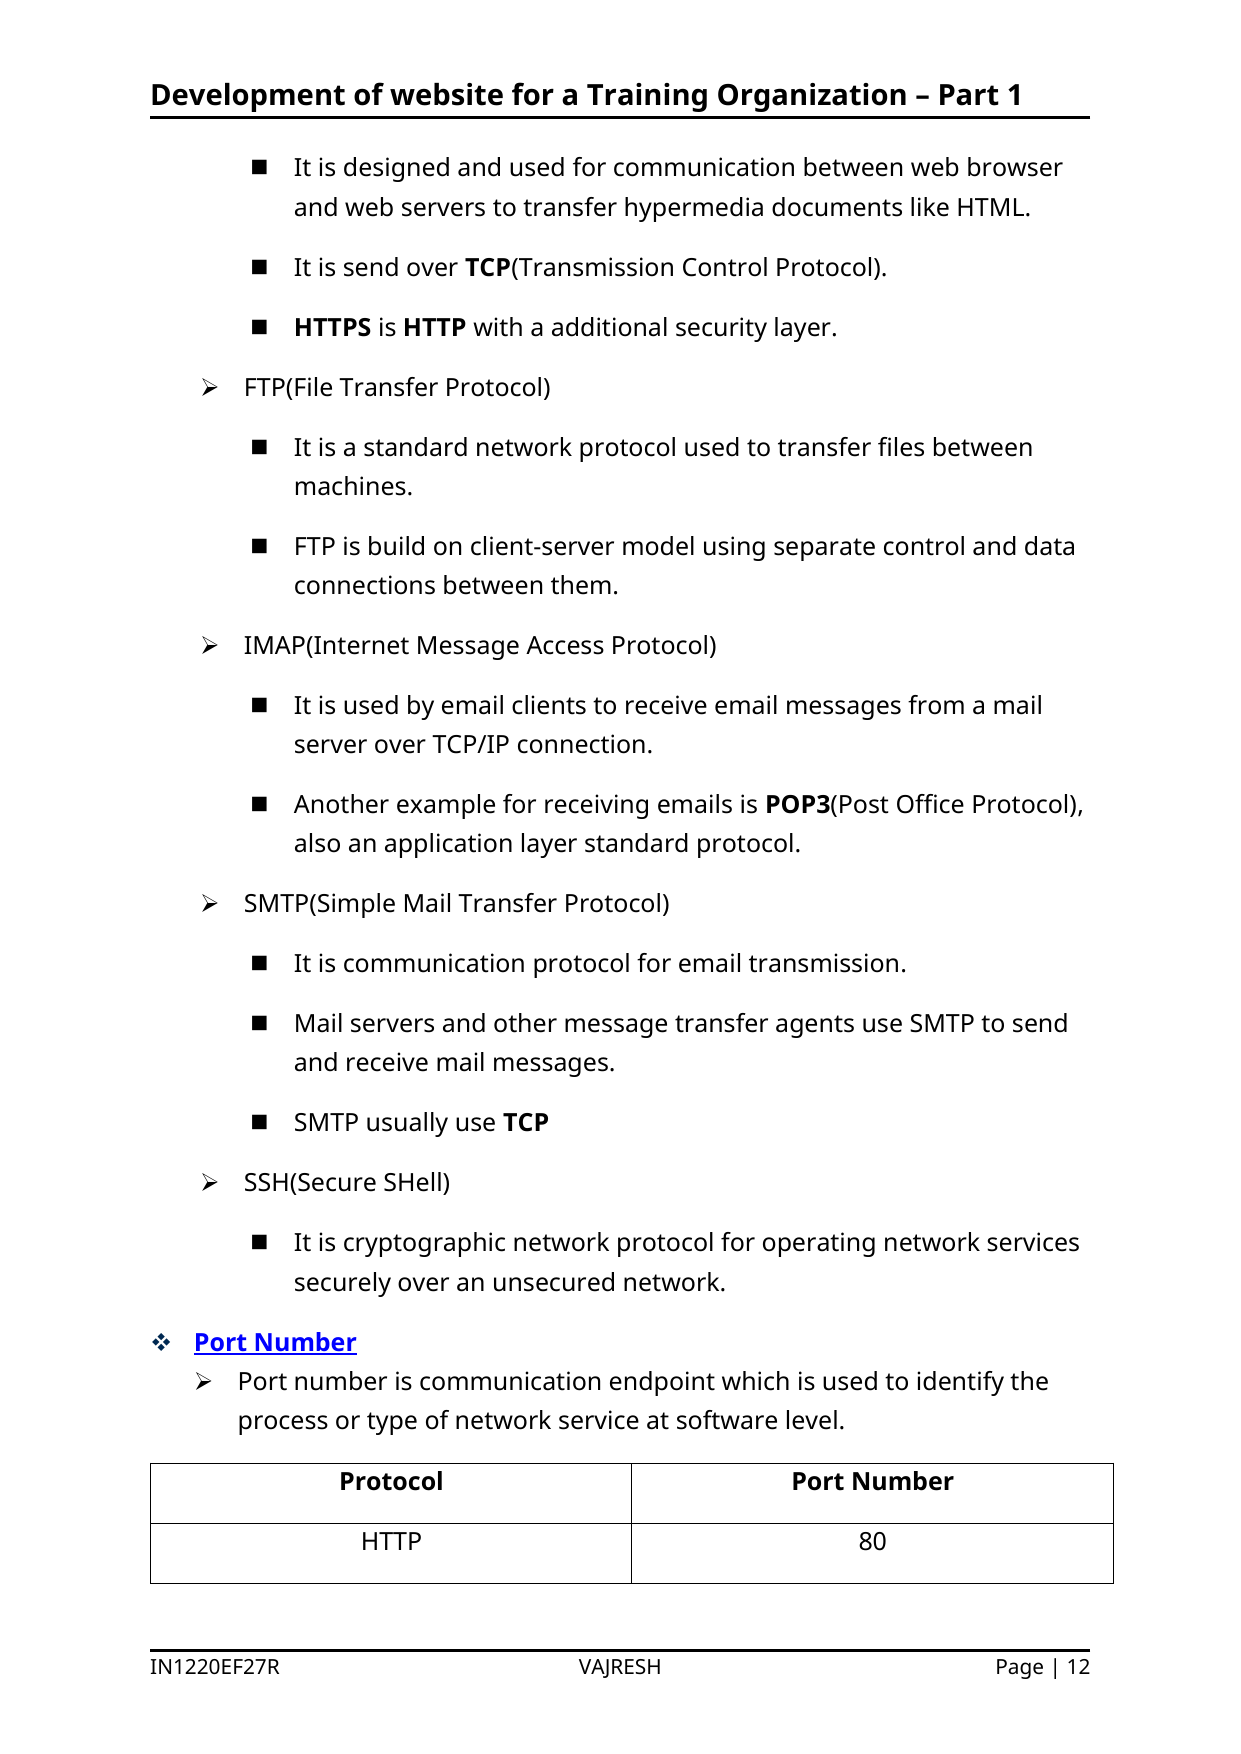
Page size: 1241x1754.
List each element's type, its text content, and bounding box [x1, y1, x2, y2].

table_cell 80 [632, 1524, 1113, 1583]
list Mail servers and other message transfer agents use SMTP to send and receive mail messages. [250, 1006, 1090, 1079]
list HTTPS is HTTP with a additional security layer. [250, 309, 1090, 343]
list It is send over TCP(Transmission Control Protocol). [250, 249, 1090, 283]
list It is designed and used for communication between web browser and web servers to transfer hypermedia documents like HTML. [250, 150, 1090, 223]
list It is communication protocol for email transmission. [250, 946, 1090, 980]
list SMTP(Simple Mail Transfer Protocol) [200, 886, 1090, 920]
list It is a standard network protocol used to transfer files between machines. [250, 429, 1090, 502]
table_header Port Number [632, 1464, 1113, 1523]
list FTP(File Transfer Protocol) [200, 369, 1090, 403]
list It is cryptographic network protocol for operating network services securely over an unsecured network. [250, 1225, 1090, 1298]
list IMAP(Internet Message Access Protocol) [200, 627, 1090, 662]
subtitle Port Number [150, 1324, 1090, 1358]
list It is used by email clients to receive email messages from a mail server over TCP/IP connection. [250, 687, 1090, 761]
table_header Protocol [151, 1464, 631, 1523]
list SMTP usually use TCP [250, 1105, 1090, 1139]
table_cell HTTP [151, 1524, 631, 1583]
list Another example for receiving emails is POP3(Post Office Protocol), also an application layer standard protocol. [250, 787, 1090, 860]
list FTP is build on client-server model using separate control and data connections between them. [250, 528, 1090, 602]
list Port number is communication endpoint which is used to identify the process or type of network service at software level. [194, 1363, 1090, 1437]
list SSH(Secure SHell) [200, 1165, 1090, 1199]
